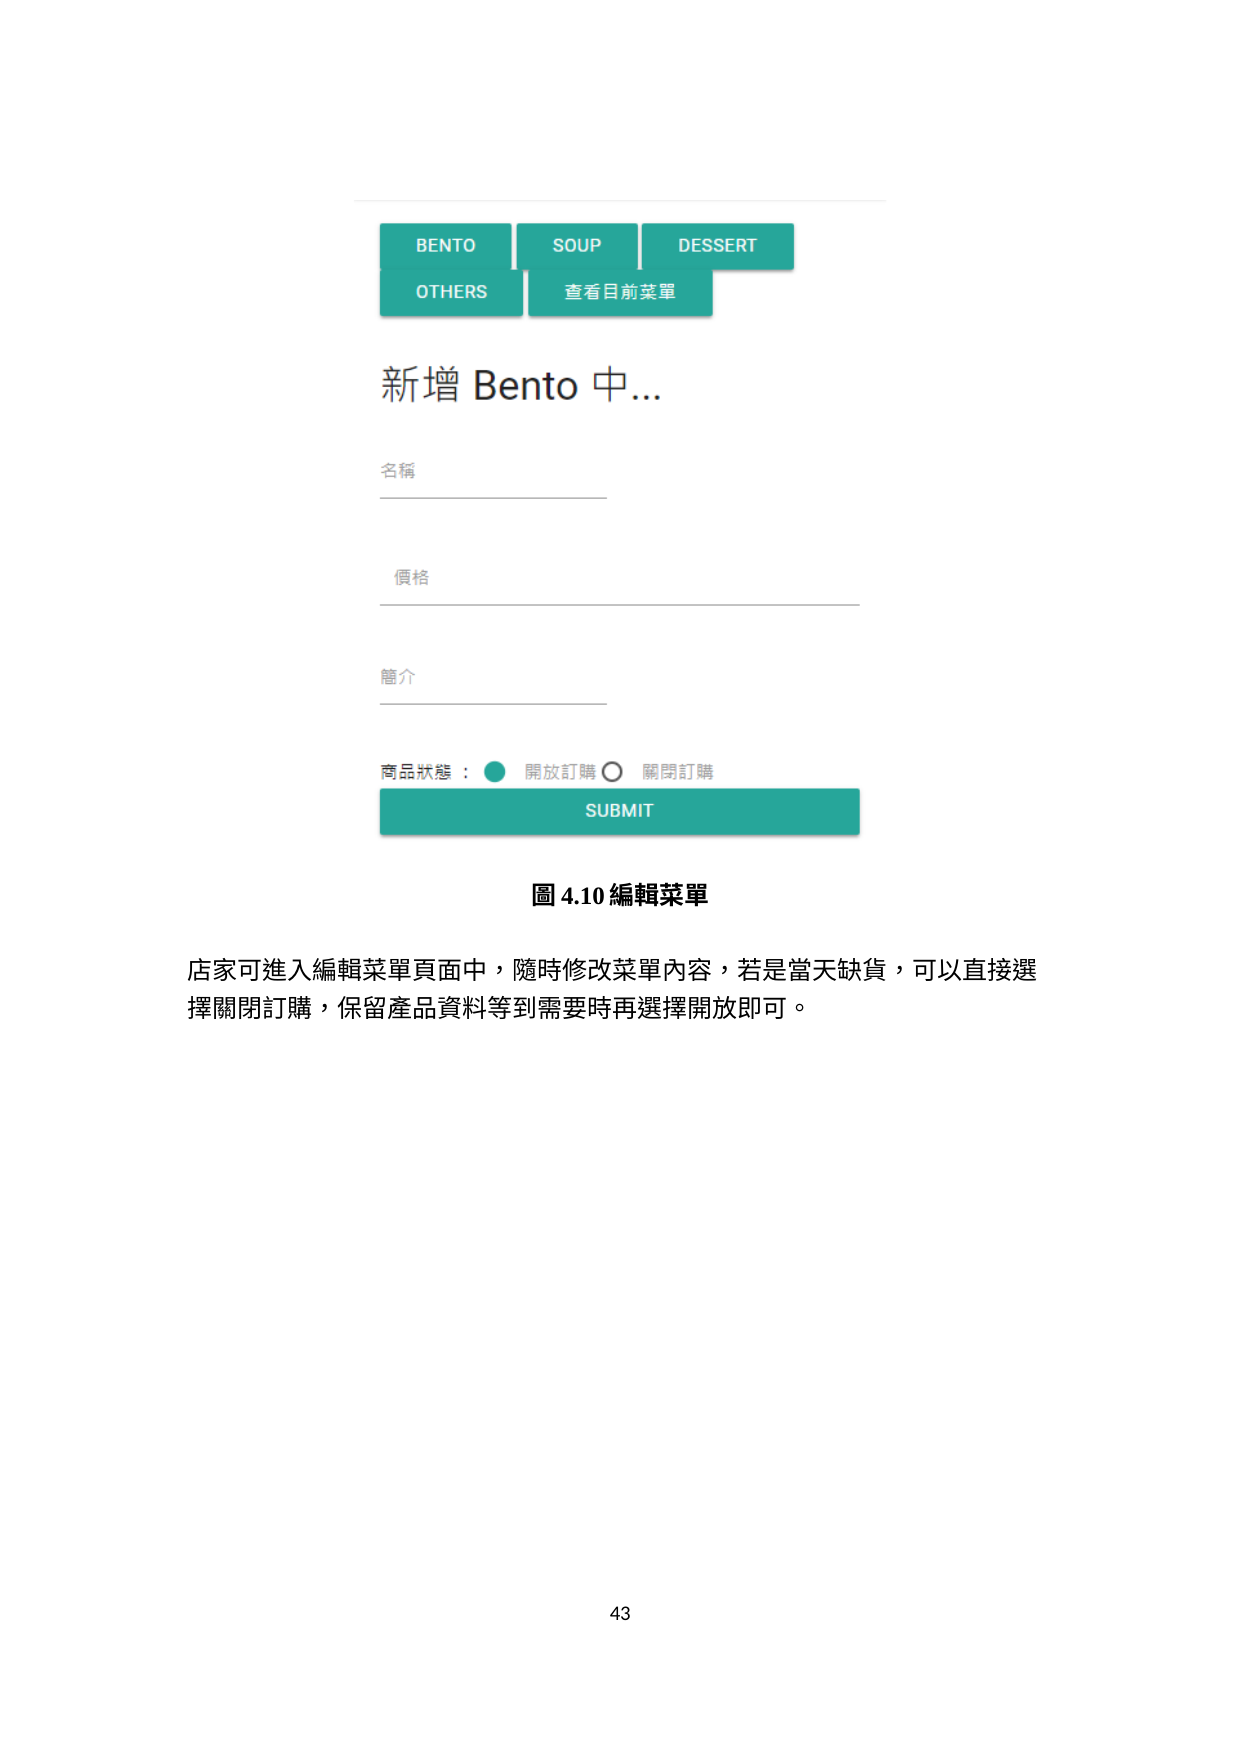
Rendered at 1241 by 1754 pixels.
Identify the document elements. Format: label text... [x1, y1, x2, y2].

picture [353, 200, 887, 871]
text 店家可進入編輯菜單頁面中，隨時修改菜單內容，若是當天缺貨，可以直接選擇關閉訂購，保留產品資料等到需要時再選擇開放即可。 [187, 950, 1053, 1025]
text 圖4.10編輯菜單 [187, 875, 1053, 912]
